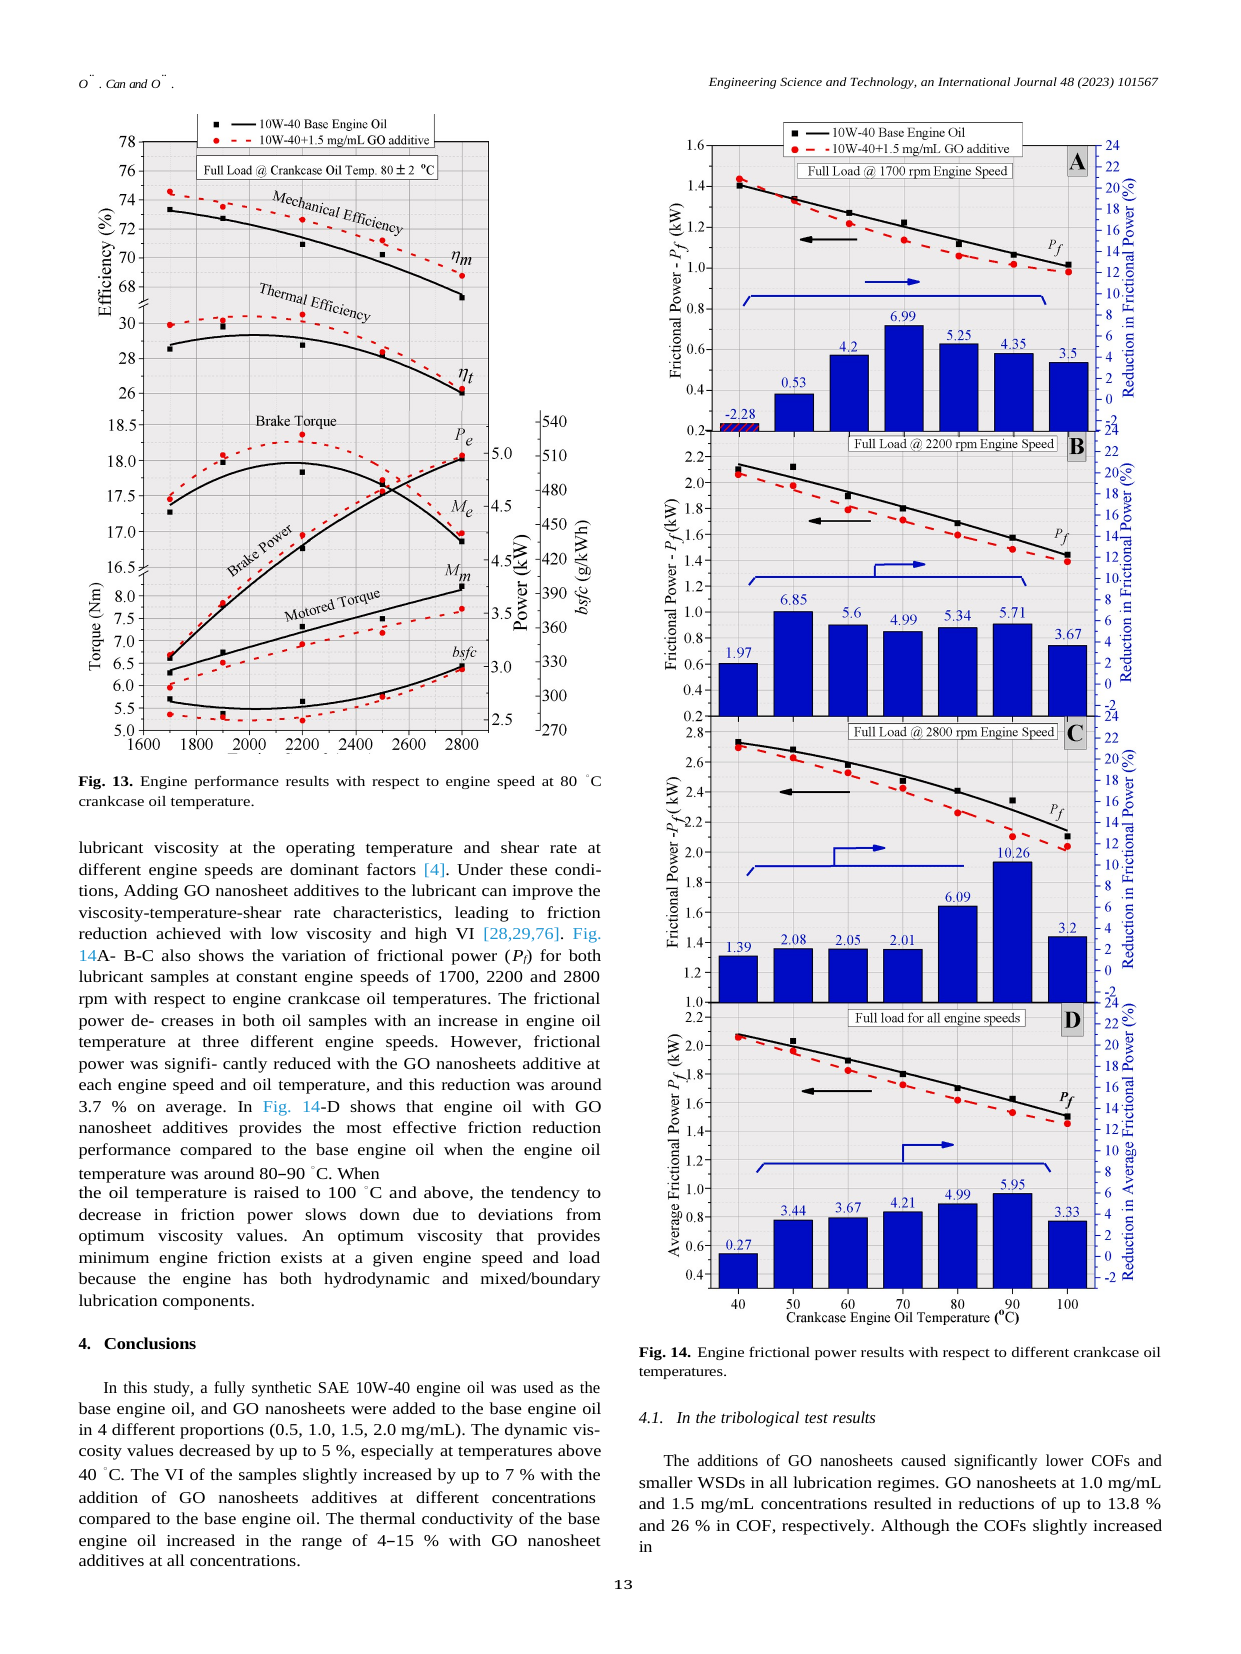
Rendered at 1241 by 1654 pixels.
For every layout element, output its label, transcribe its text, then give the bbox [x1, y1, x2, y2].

picture [664, 122, 1137, 1325]
text Fig. 14. Engine frictional power results with respect to different crankcase oil temperatures. [638, 1343, 1178, 1380]
subtitle Conclusions [78, 1334, 605, 1353]
text Fig. 13. Engine performance results with respect to engine speed at 80 ◦C crankcase oil temperature. [78, 771, 601, 810]
text In this study, a fully synthetic SAE 10W-40 engine oil was used as the base engine oil, and GO nanosheets were added to the base engine oil in 4 different proportions (0.5, 1.0, 1.5, 2.0 mg/mL). The dynamic vis- cosity values decreased by up to 5 %, especially at temperatures above 40 ◦C. The VI of the samples slightly increased by up to 7 % with the addition of GO nanosheets additives at different concentrations [78, 1377, 601, 1507]
text decrease in friction power slows down due to deviations from optimum viscosity values. An optimum viscosity that provides minimum engine friction exists at a given engine speed and load because the engine has both hydrodynamic and mixed/boundary lubrication components. [78, 1204, 601, 1310]
text The additions of GO nanosheets caused significantly lower COFs and smaller WSDs in all lubrication regimes. GO nanosheets at 1.0 mg/mL and 1.5 mg/mL concentrations resulted in reductions of up to 13.8 % and 26 % in COF, respectively. Although the COFs slightly increased in [638, 1451, 1162, 1556]
text lubricant viscosity at the operating temperature and shear rate at different engine speeds are dominant factors [4]. Under these condi- tions, Adding GO nanosheet additives to the lubricant can improve the viscosity-temperature-shear rate characteristics, leading to friction reduction achieved with low viscosity and high VI [28,29,76]. Fig. 14A- B-C also shows the variation of frictional power (Pf) for both lubricant samples at constant engine speeds of 1700, 2200 and 2800 rpm with respect to engine crankcase oil temperatures. The frictional power de- creases in both oil samples with an increase in engine oil temperature at three different engine speeds. However, frictional power was signifi- cantly reduced with the GO nanosheets additive at each engine speed and oil temperature, and this reduction was around 3.7 % on average. In Fig. 14-D shows that engine oil with GO nanosheet additives provides the most effective friction reduction performance compared to the base engine oil when the engine oil temperature was around 80–90 ◦C. When [78, 838, 601, 1184]
picture [88, 114, 591, 754]
text compared to the base engine oil. The thermal conductivity of the base engine oil increased in the range of 4–15 % with GO nanosheet additives at all concentrations. [78, 1510, 601, 1570]
list In the tribological test results [638, 1407, 1178, 1427]
text the oil temperature is raised to 100 ◦C and above, the tendency to [78, 1187, 605, 1202]
